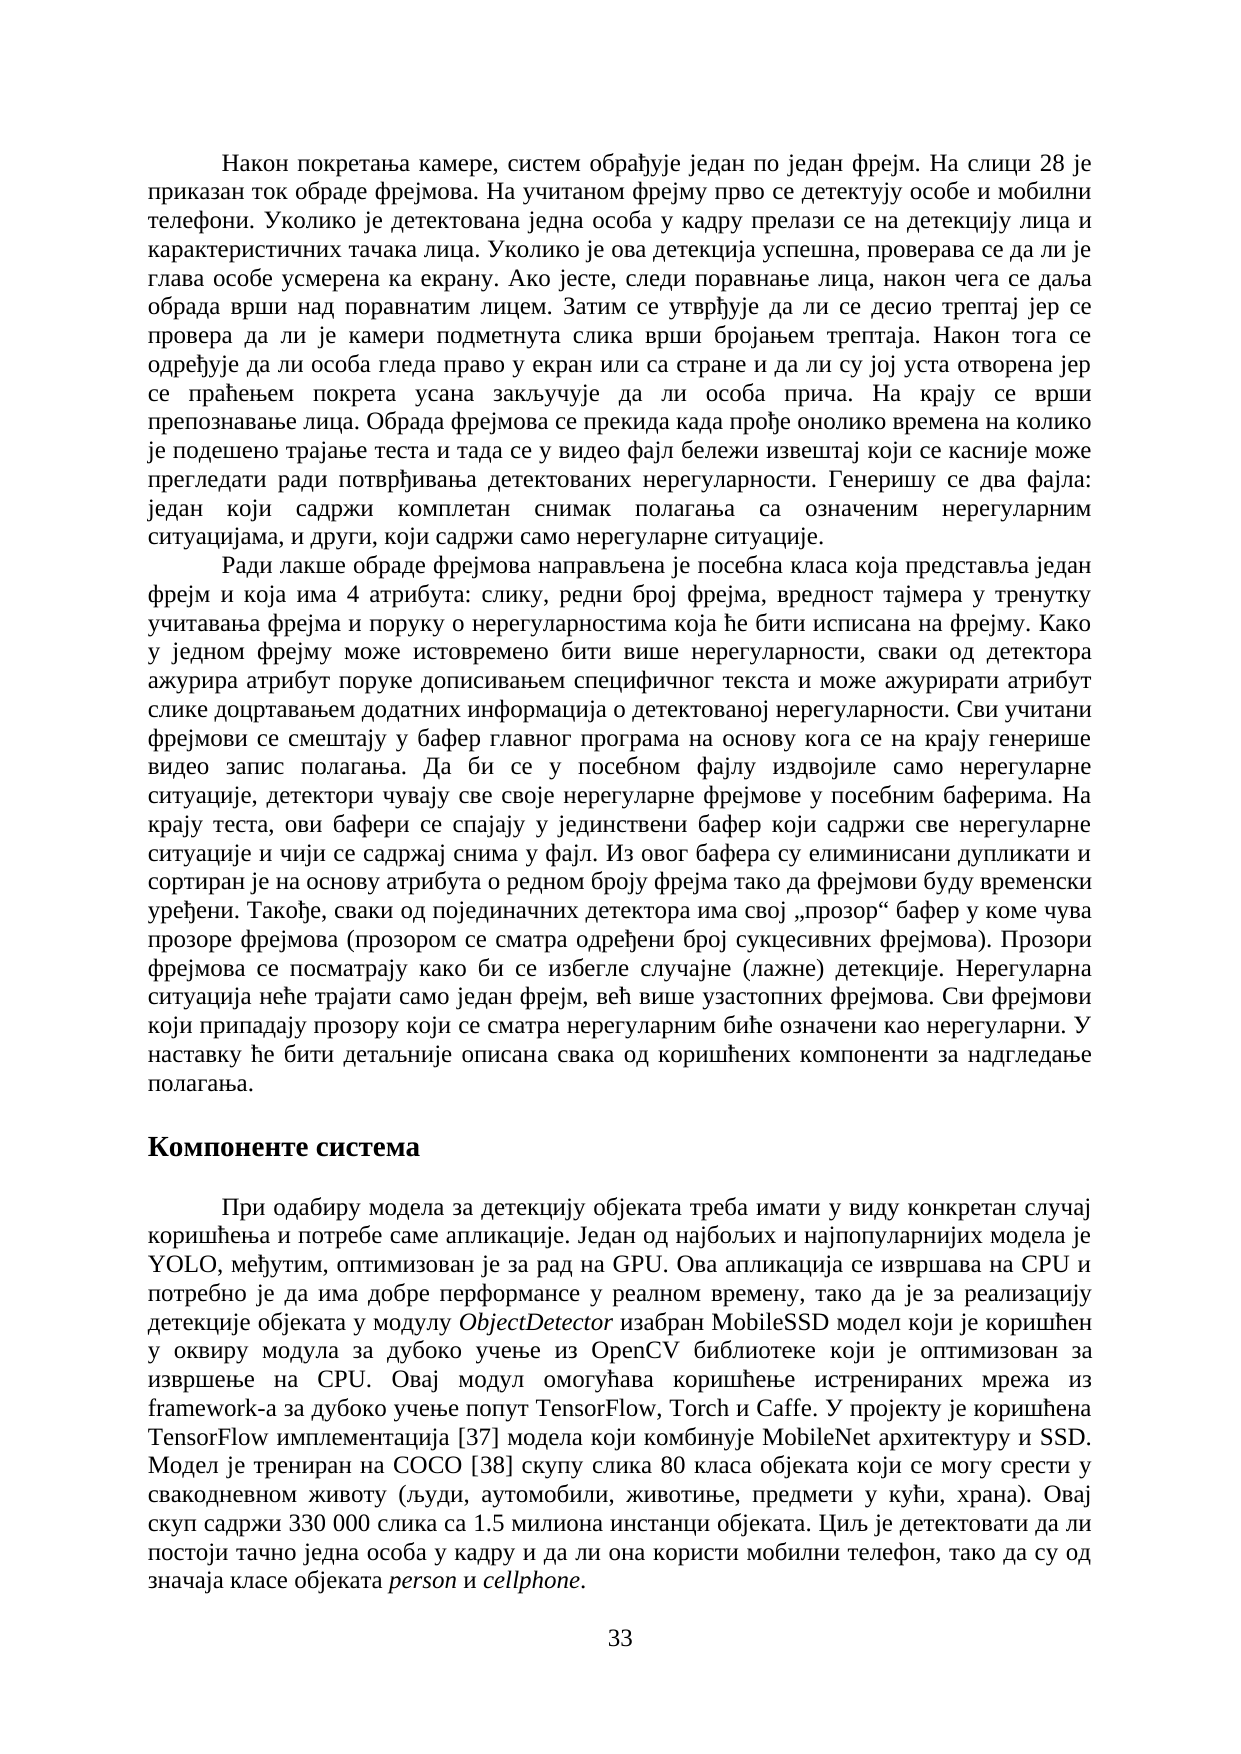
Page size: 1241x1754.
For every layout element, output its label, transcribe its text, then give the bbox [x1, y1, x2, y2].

text Ради лакше обраде фрејмова направљена је посебна класа која представља један фрејм и која има 4 атрибута: слику, редни број фрејма, вредност тајмера у тренутку учитавања фрејма и поруку о нерегуларностима која ће бити исписана на фрејму. Како у једном фрејму може истовремено бити више нерегуларности, сваки од детектора ажурира атрибут поруке дописивањем специфичног текста и може ажурирати атрибут слике доцртавањем додатних информација о детектованој нерегуларности. Сви учитани фрејмови се смештају у бафер главног програма на основу кога се на крају генерише видео запис полагања. Да би се у посебном фајлу издвојиле само нерегуларне ситуације, детектори чувају све своје нерегуларне фрејмове у посебним баферима. На крају теста, ови бафери се спајају у јединствени бафер који садржи све нерегуларне ситуације и чији се садржај снима у фајл. Из овог бафера су елиминисани дупликати и сортиран је на основу атрибута о редном броју фрејма тако да фрејмови буду временски уређени. Такође, сваки од појединачних детектора има свој „прозор“ бафер у коме чува прозоре фрејмова (прозором се сматра одређени број сукцесивних фрејмова). Прозори фрејмова се посматрају како би се избегле случајне (лажне) детекције. Нерегуларна ситуација неће трајати само један фрејм, већ више узастопних фрејмова. Сви фрејмови који припадају прозору који се сматра нерегуларним биће означени као нерегуларни. У наставку ће бити детаљније описанa свака од коришћених компоненти за надгледање полагања. [148, 550, 1093, 1096]
text При одабиру модела за детекцију објеката треба имати у виду конкретан случај коришћења и потребе саме апликације. Један од најбољих и најпопуларнијих модела је YOLO, међутим, оптимизован је за рад на GPU. Ова апликација се извршава на CPU и потребно је да има добре перформансе у реалном времену, тако да је за реализацију детекције објеката у модулу ObjectDetector изабран MobileSSD модел који је коришћен у оквиру модула за дубоко учење из OpenCV библиотеке који је оптимизован за извршење на CPU. Овај модул омогућава коришћење истренираних мрежа из framеwork-a за дубоко учење попут TensorFlow, Torch и Caffe. У пројекту је коришћена TensorFlow имплементација [37] модела који комбинује MobileNet архитектуру и SSD. Модел је трениран на COCO [38] скупу слика 80 класа објеката који се могу срести у свакодневном животу (људи, аутомобили, животиње, предмети у кући, храна). Овај скуп садржи 330 000 слика са 1.5 милиона инстанци објеката. Циљ је детектовати да ли постоји тачно једна особа у кадру и да ли она користи мобилни телефон, тако да су од значаја класе објеката person и cellphone. [148, 1192, 1093, 1594]
subtitle Компоненте система [148, 1129, 1093, 1163]
text Након покретања камере, систем обрађује један по један фрејм. На слици 28 је приказан ток обраде фрејмова. На учитаном фрејму прво се детектују особе и мобилни телефони. Уколико је детектована једна особа у кадру прелази се на детекцију лица и карактеристичних тачaкa лица. Уколико је ова детекција успешна, проверава се да ли је глава особе усмерена ка екрану. Ако јесте, следи поравнање лица, након чега се даља обрада врши над поравнатим лицем. Затим се утврђује да ли се десио трептај јер се провера да ли је камери подметнута слика врши бројањем трептаја. Након тога се одређује да ли особа гледа право у екран или са стране и да ли су јој уста отворена јер се праћењем покрета усана закључује да ли особа прича. На крају се врши препознавање лица. Обрада фрејмова се прекида када прође онолико времена на колико је подешено трајање теста и тада се у видео фајл бележи извештај који се касније може прегледати ради потврђивања детектованих нерегуларности. Генеришу се два фајла: један који садржи комплетан снимак полагања са означеним нерегуларним ситуацијама, и други, који садржи само нерегуларне ситуације. [148, 148, 1093, 550]
